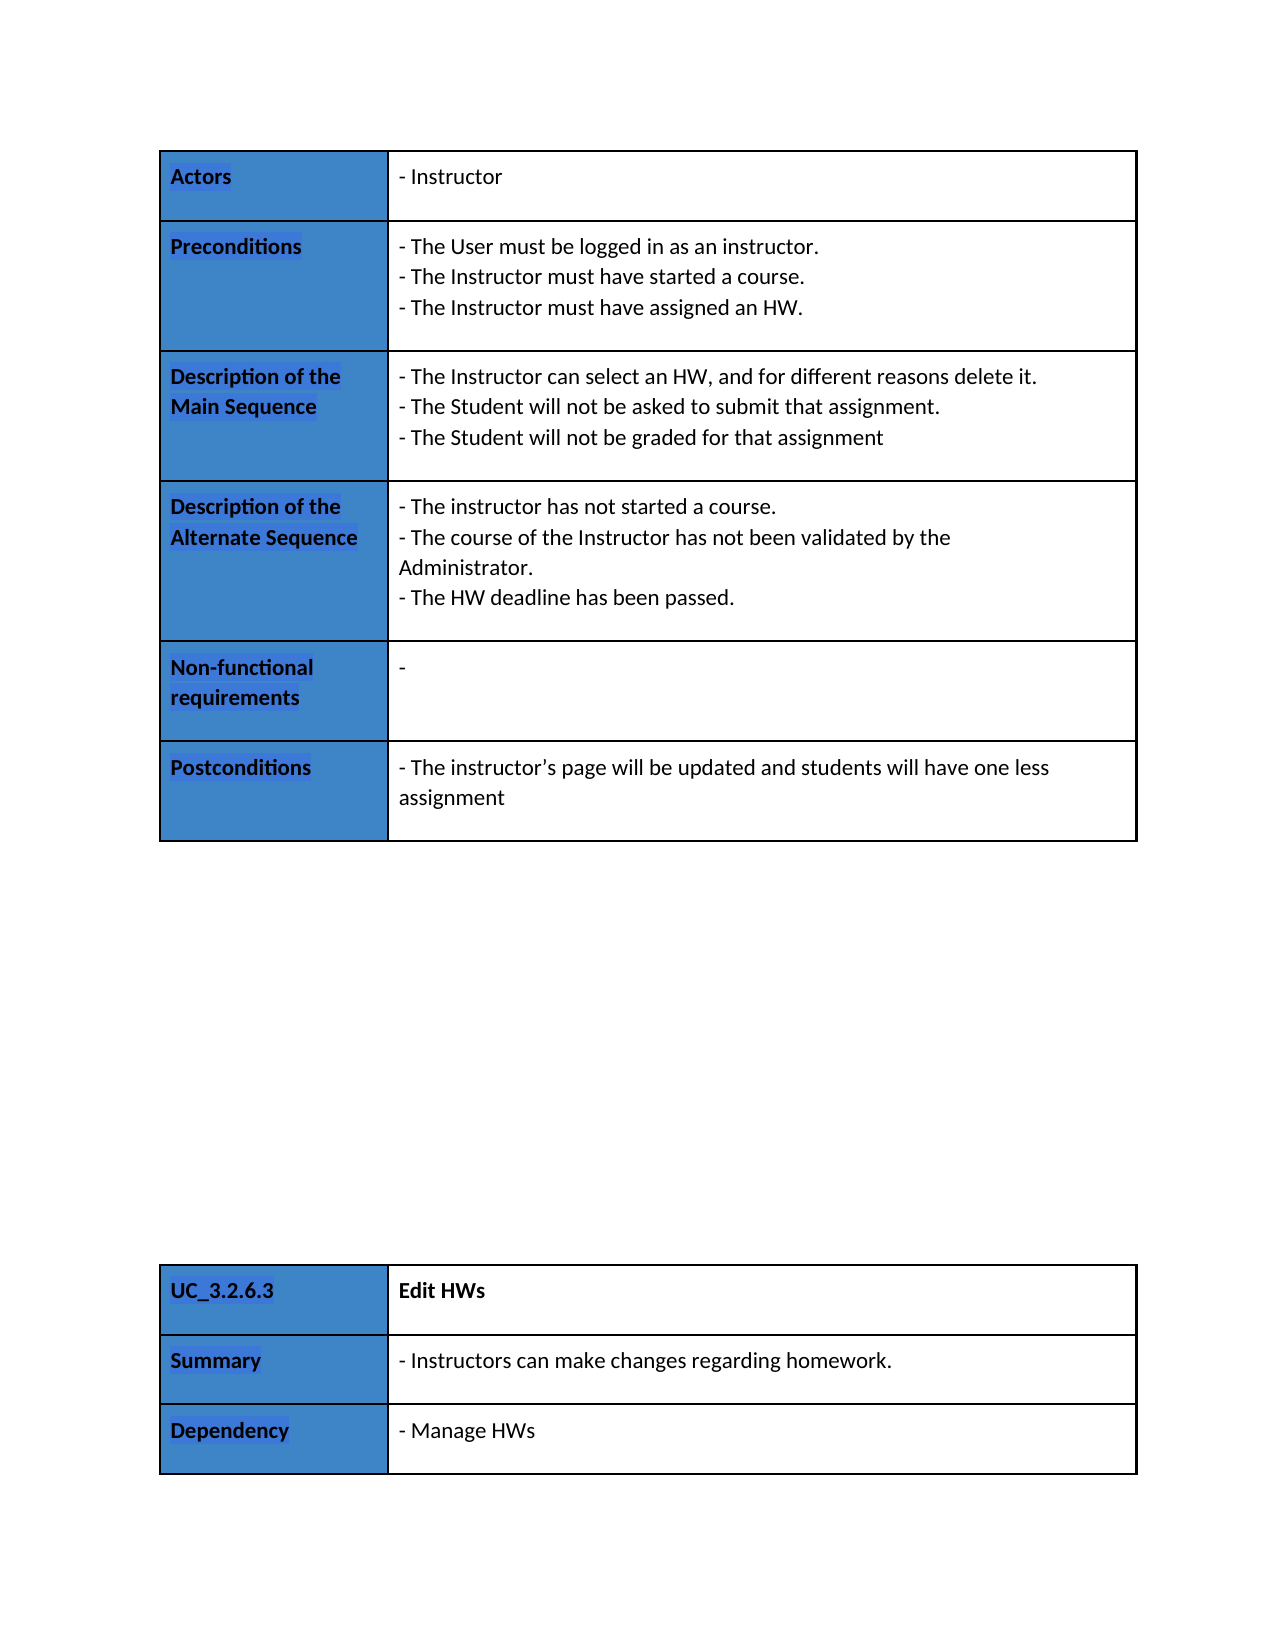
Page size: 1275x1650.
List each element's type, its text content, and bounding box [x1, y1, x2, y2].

table_cell Non-functional requirements [161, 642, 387, 740]
table_cell - The instructor has not started a course. - The course of the Instructor has not been validated by the Administrator. - The HW deadline has been passed. [389, 482, 1135, 640]
table_cell Description of the Alternate Sequence [161, 482, 387, 640]
table_cell Dependency [161, 1405, 387, 1473]
table_header UC_3.2.6.3 [161, 1266, 387, 1334]
table_header Edit HWs [389, 1266, 1135, 1334]
table_cell Preconditions [161, 222, 387, 350]
table_cell - Instructor [389, 152, 1135, 220]
table_cell Actors [161, 152, 387, 220]
table_cell - Manage HWs [389, 1405, 1135, 1473]
table_cell - The instructor’s page will be updated and students will have one less assignment [389, 742, 1135, 840]
table_cell - The Instructor can select an HW, and for different reasons delete it. - The Student will not be asked to submit that assignment. - The Student will not be graded for that assignment [389, 352, 1135, 480]
table_cell Summary [161, 1336, 387, 1403]
table_cell Description of the Main Sequence [161, 352, 387, 480]
table_cell Postconditions [161, 742, 387, 840]
table_cell - The User must be logged in as an instructor. - The Instructor must have started a course. - The Instructor must have assigned an HW. [389, 222, 1135, 350]
table_cell - Instructors can make changes regarding homework. [389, 1336, 1135, 1403]
table_cell - [389, 642, 1135, 740]
